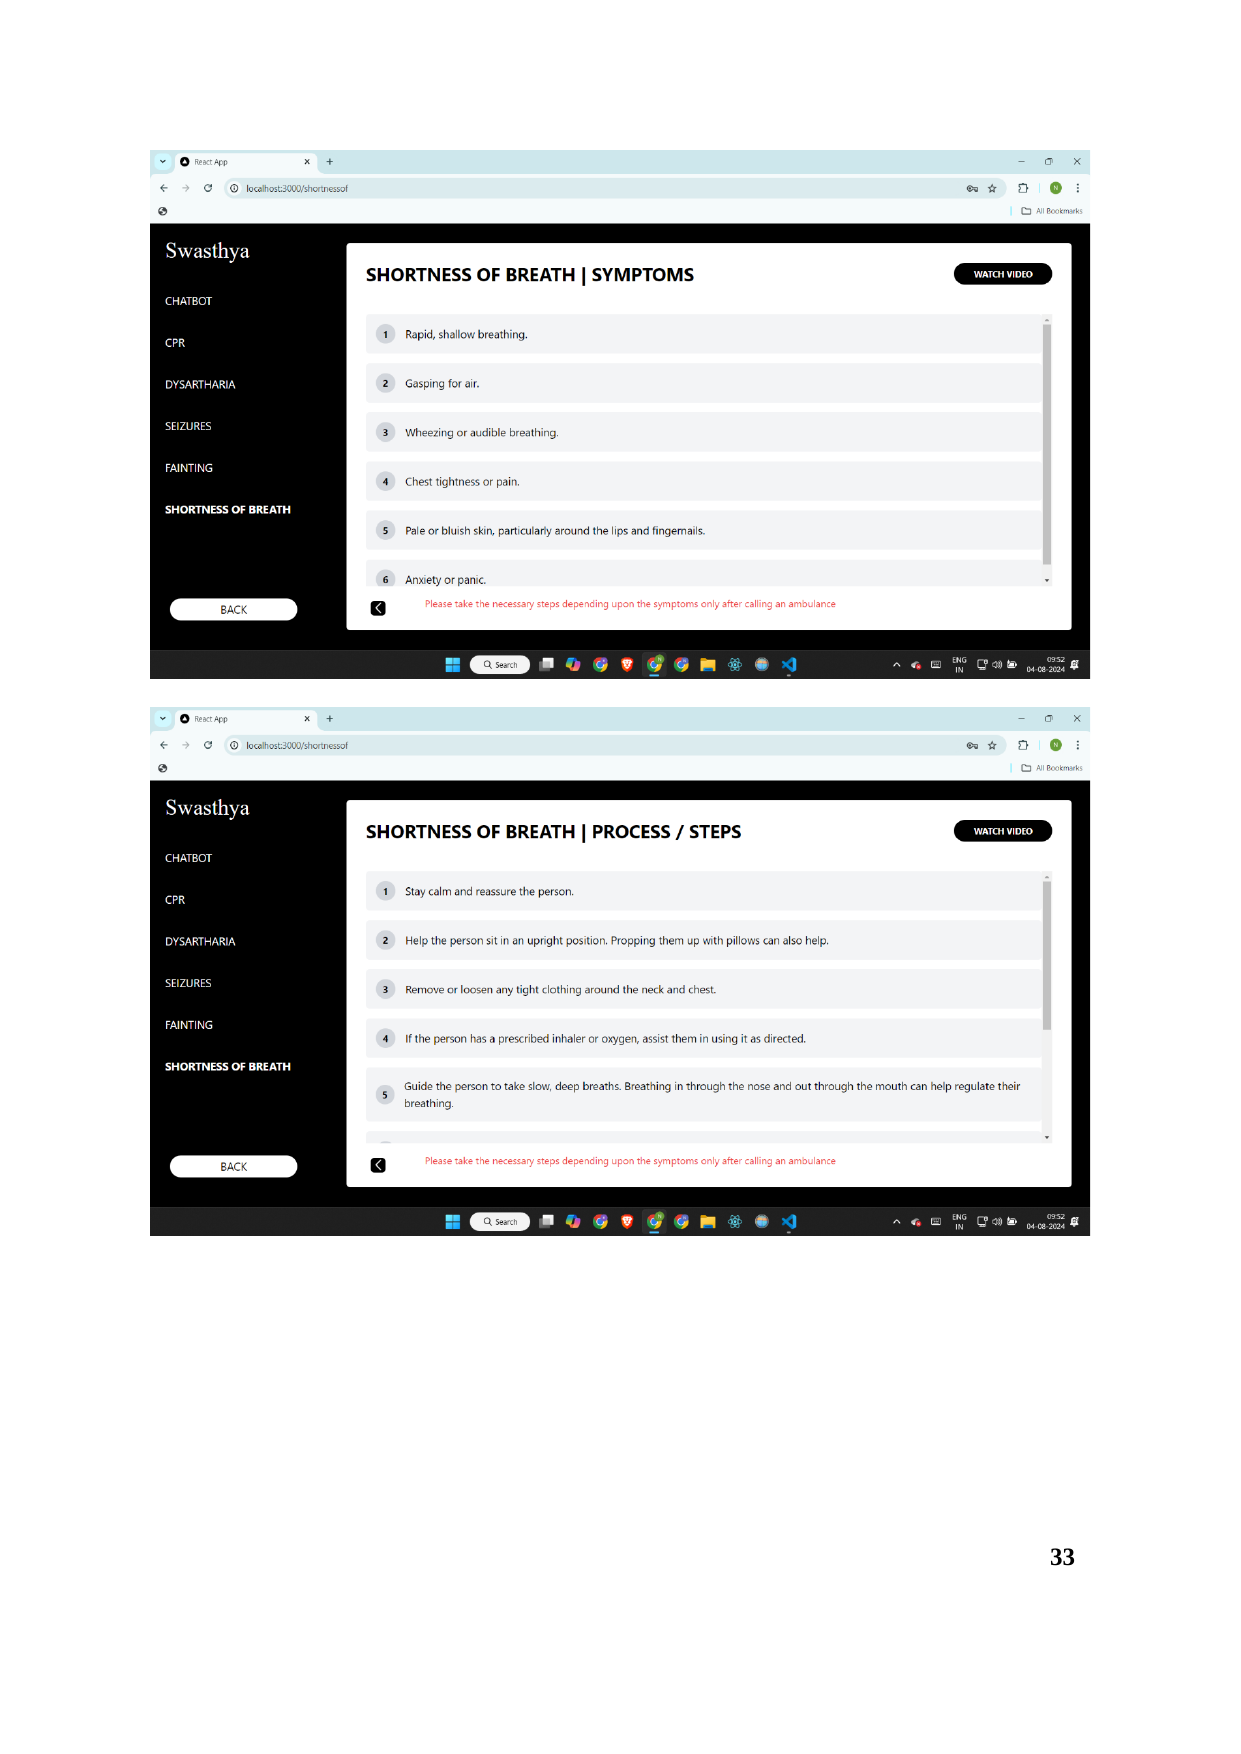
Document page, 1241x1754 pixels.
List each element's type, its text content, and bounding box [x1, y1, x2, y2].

picture [150, 150, 1091, 679]
text 33 [150, 1542, 1090, 1571]
picture [150, 707, 1091, 1236]
